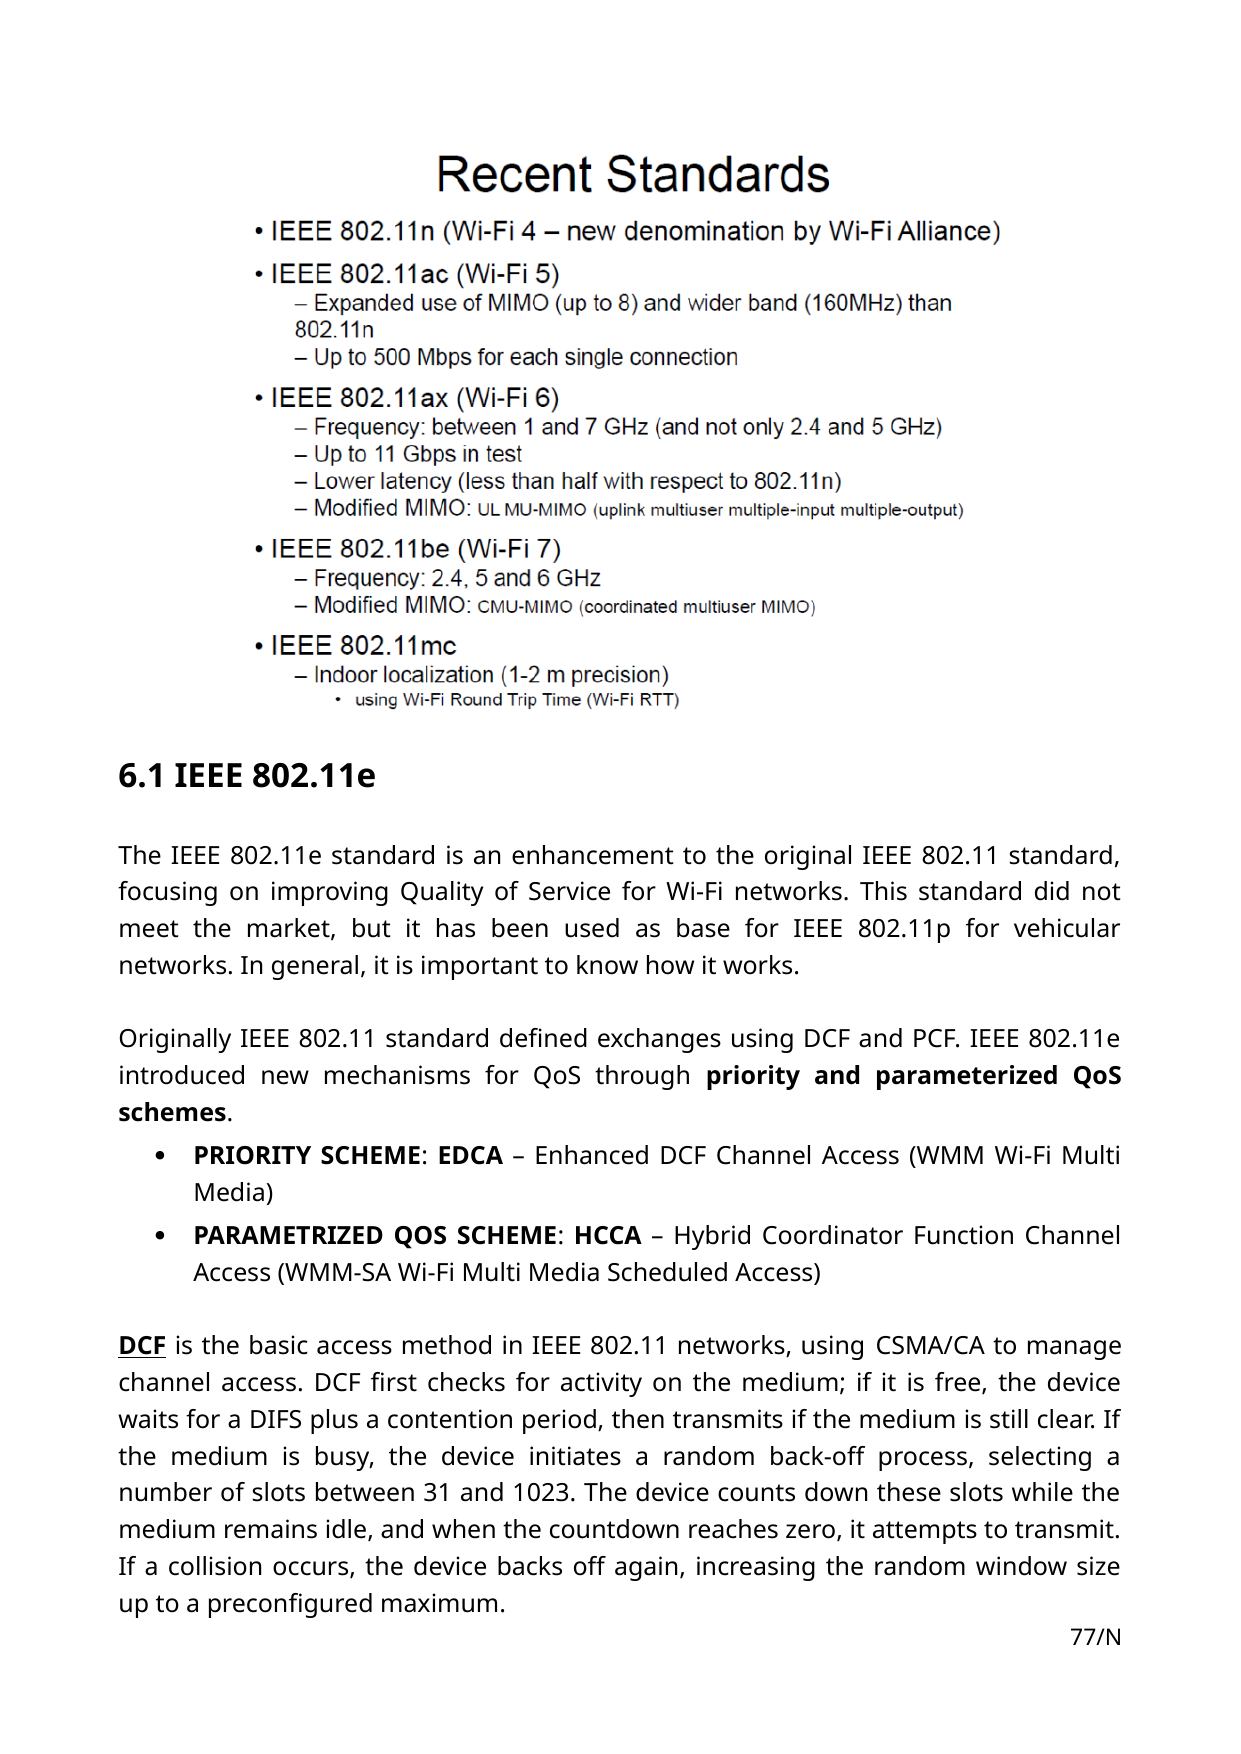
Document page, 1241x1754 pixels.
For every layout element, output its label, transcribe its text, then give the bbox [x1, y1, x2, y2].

list PARAMETRIZED QOS SCHEME: HCCA – Hybrid Coordinator Function Channel Access (WMM-SA Wi-Fi Multi Media Scheduled Access) [156, 1217, 1122, 1288]
picture [225, 147, 1015, 713]
subtitle 6.1 IEEE 802.11e [118, 752, 1122, 797]
list PRIORITY SCHEME: EDCA – Enhanced DCF Channel Access (WMM Wi-Fi Multi Media) [156, 1138, 1122, 1208]
text The IEEE 802.11e standard is an enhancement to the original IEEE 802.11 standard, focusing on improving Quality of Service for Wi-Fi networks. This standard did not meet the market, but it has been used as base for IEEE 802.11p for vehicular networks. In general, it is important to know how it works. [118, 837, 1122, 982]
text Originally IEEE 802.11 standard defined exchanges using DCF and PCF. IEEE 802.11e introduced new mechanisms for QoS through priority and parameterized QoS schemes. [118, 1021, 1122, 1129]
text DCF is the basic access method in IEEE 802.11 networks, using CSMA/CA to manage channel access. DCF first checks for activity on the medium; if it is free, the device waits for a DIFS plus a contention period, then transmits if the medium is still clear. If the medium is busy, the device initiates a random back-off process, selecting a number of slots between 31 and 1023. The device counts down these slots while the medium remains idle, and when the countdown reaches zero, it attempts to transmit. If a collision occurs, the device backs off again, increasing the random window size up to a preconfigured maximum. [118, 1328, 1122, 1619]
